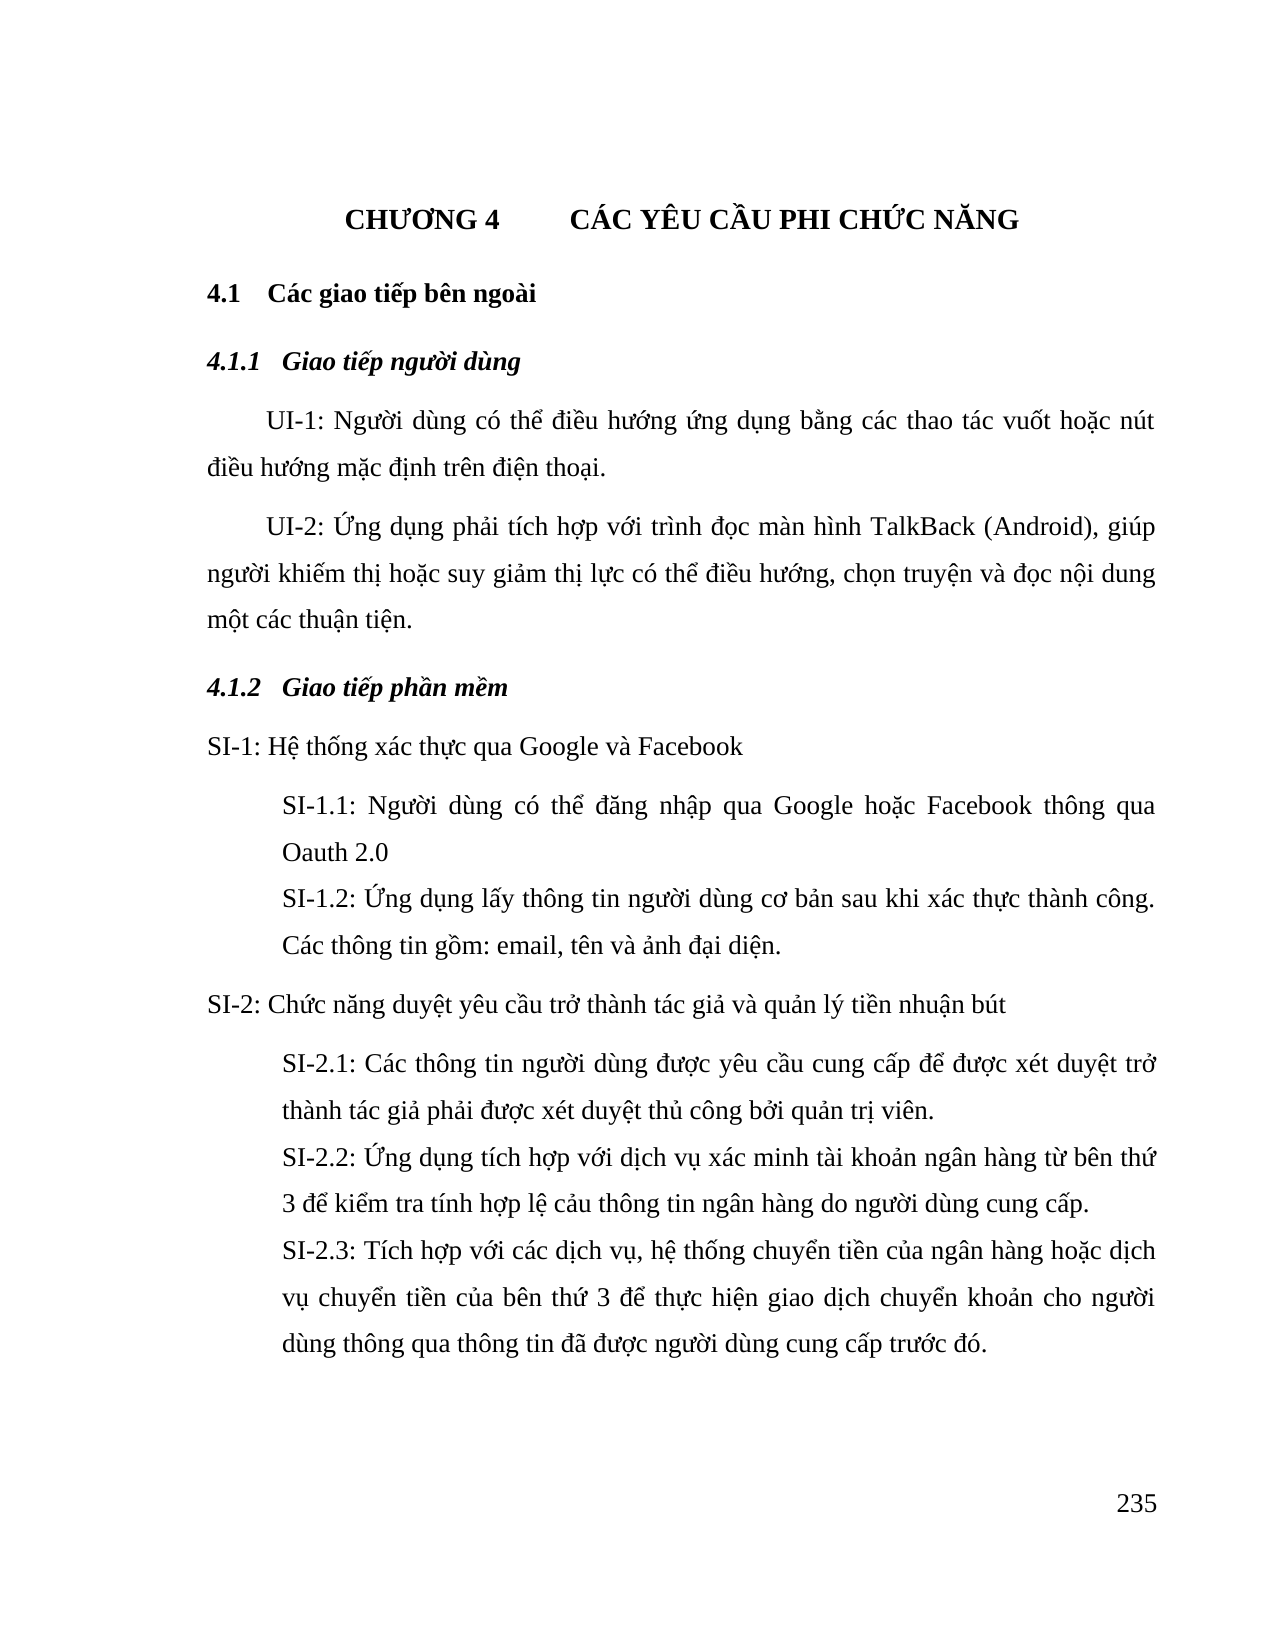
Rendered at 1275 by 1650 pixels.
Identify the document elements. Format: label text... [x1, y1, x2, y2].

list SI-2.3: Tích hợp với các dịch vụ, hệ thống chuyển tiền của ngân hàng hoặc dịch vụ chuyển tiền của bên thứ 3 để thực hiện giao dịch chuyển khoản cho người dùng thông qua thông tin đã được người dùng cung cấp trước đó. [282, 1234, 1157, 1359]
list SI-2.1: Các thông tin người dùng được yêu cầu cung cấp để được xét duyệt trở thành tác giả phải được xét duyệt thủ công bởi quản trị viên. [282, 1047, 1157, 1125]
text UI-1: Người dùng có thể điều hướng ứng dụng bằng các thao tác vuốt hoặc nút điều hướng mặc định trên điện thoại. [207, 404, 1157, 482]
list SI-1.2: Ứng dụng lấy thông tin người dùng cơ bản sau khi xác thực thành công. Các thông tin gồm: email, tên và ảnh đại diện. [282, 882, 1157, 960]
list SI-2.2: Ứng dụng tích hợp với dịch vụ xác minh tài khoản ngân hàng từ bên thứ 3 để kiểm tra tính hợp lệ cảu thông tin ngân hàng do người dùng cung cấp. [282, 1141, 1157, 1219]
list SI-1.1: Người dùng có thể đăng nhập qua Google hoặc Facebook thông qua Oauth 2.0 [282, 789, 1157, 867]
subtitle CÁC YÊU CẦU PHI CHỨC NĂNG [207, 202, 1157, 236]
subtitle Các giao tiếp bên ngoài [207, 277, 1157, 309]
text SI-1: Hệ thống xác thực qua Google và Facebook [207, 730, 1157, 761]
subtitle Giao tiếp phần mềm [207, 671, 1157, 702]
subtitle Giao tiếp người dùng [207, 345, 1157, 376]
text SI-2: Chức năng duyệt yêu cầu trở thành tác giả và quản lý tiền nhuận bút [207, 988, 1157, 1019]
text UI-2: Ứng dụng phải tích hợp với trình đọc màn hình TalkBack (Android), giúp người khiếm thị hoặc suy giảm thị lực có thể điều hướng, chọn truyện và đọc nội dung một các thuận tiện. [207, 510, 1157, 634]
